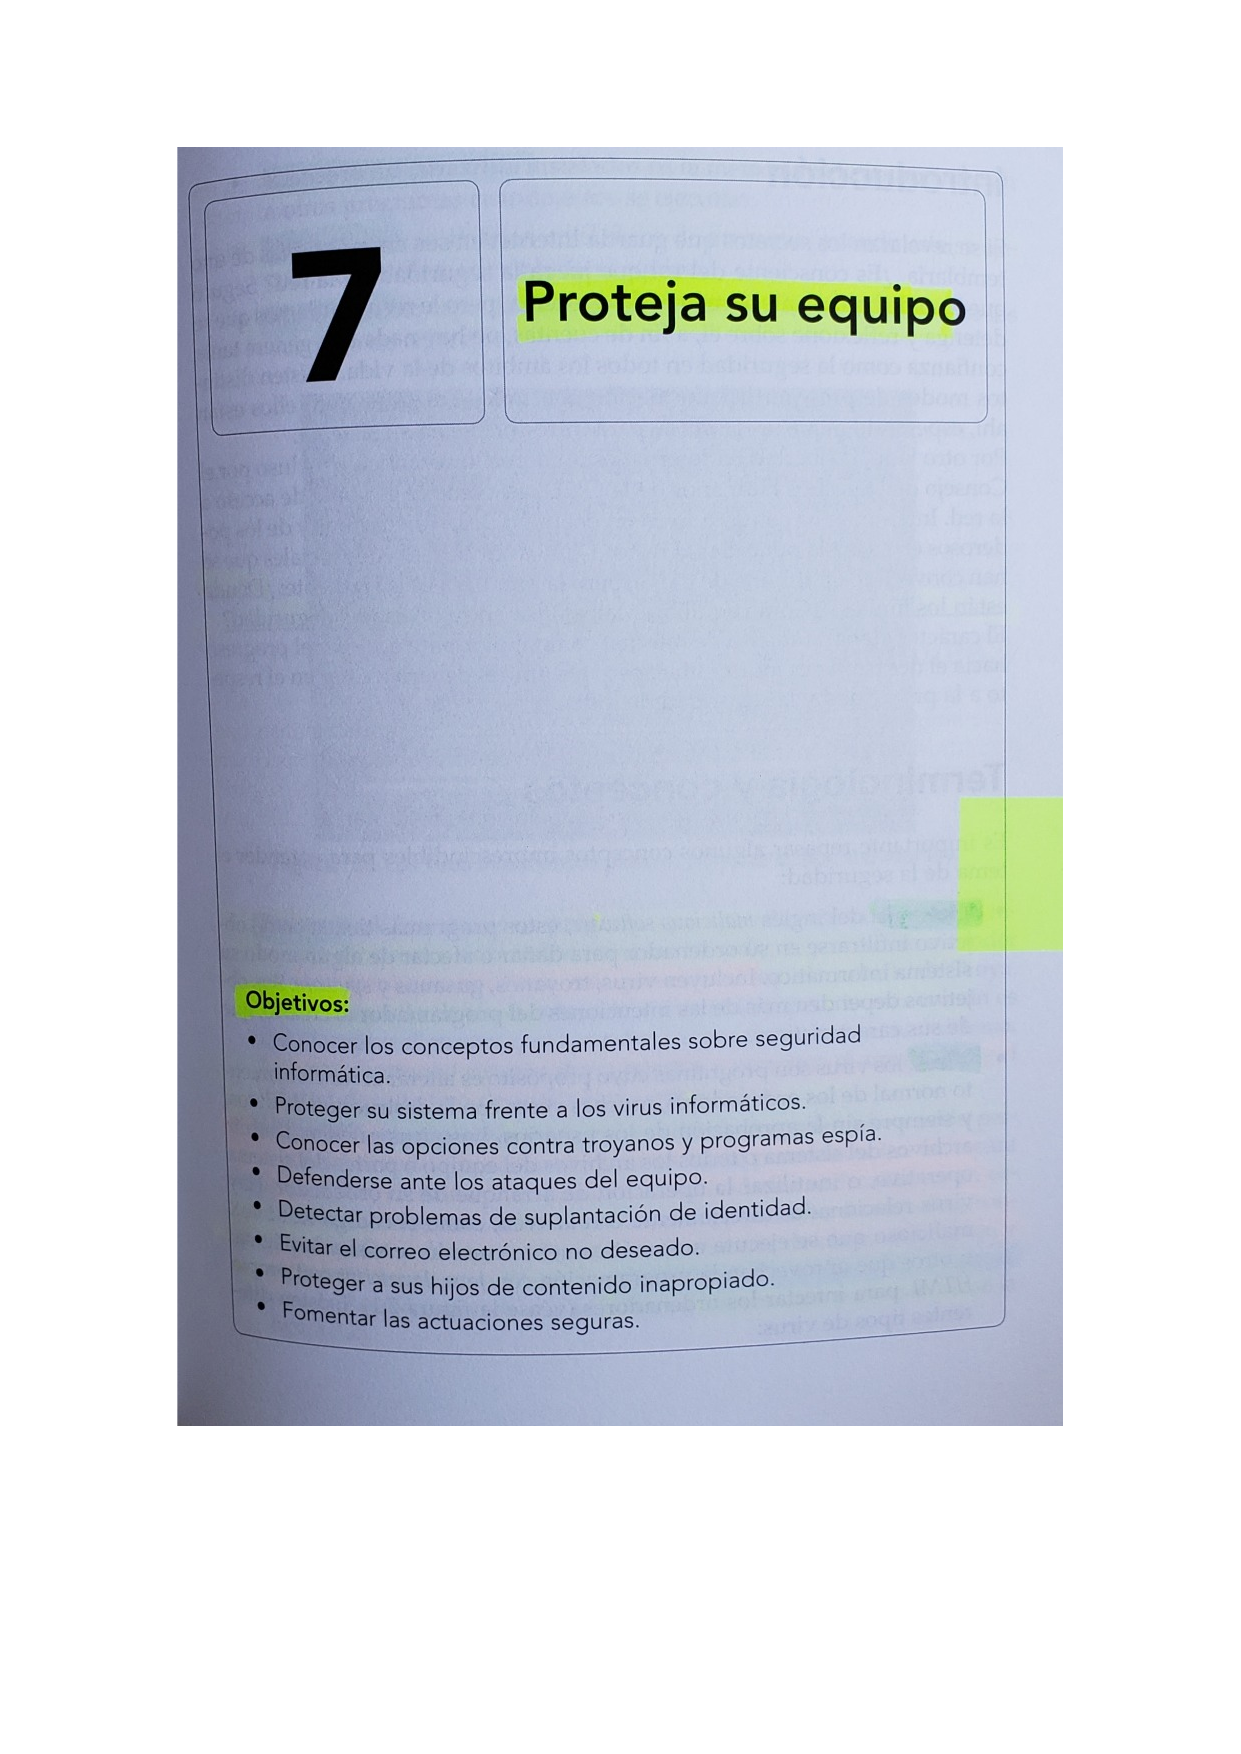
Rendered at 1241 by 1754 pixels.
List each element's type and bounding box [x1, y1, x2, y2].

picture [177, 147, 1063, 1426]
